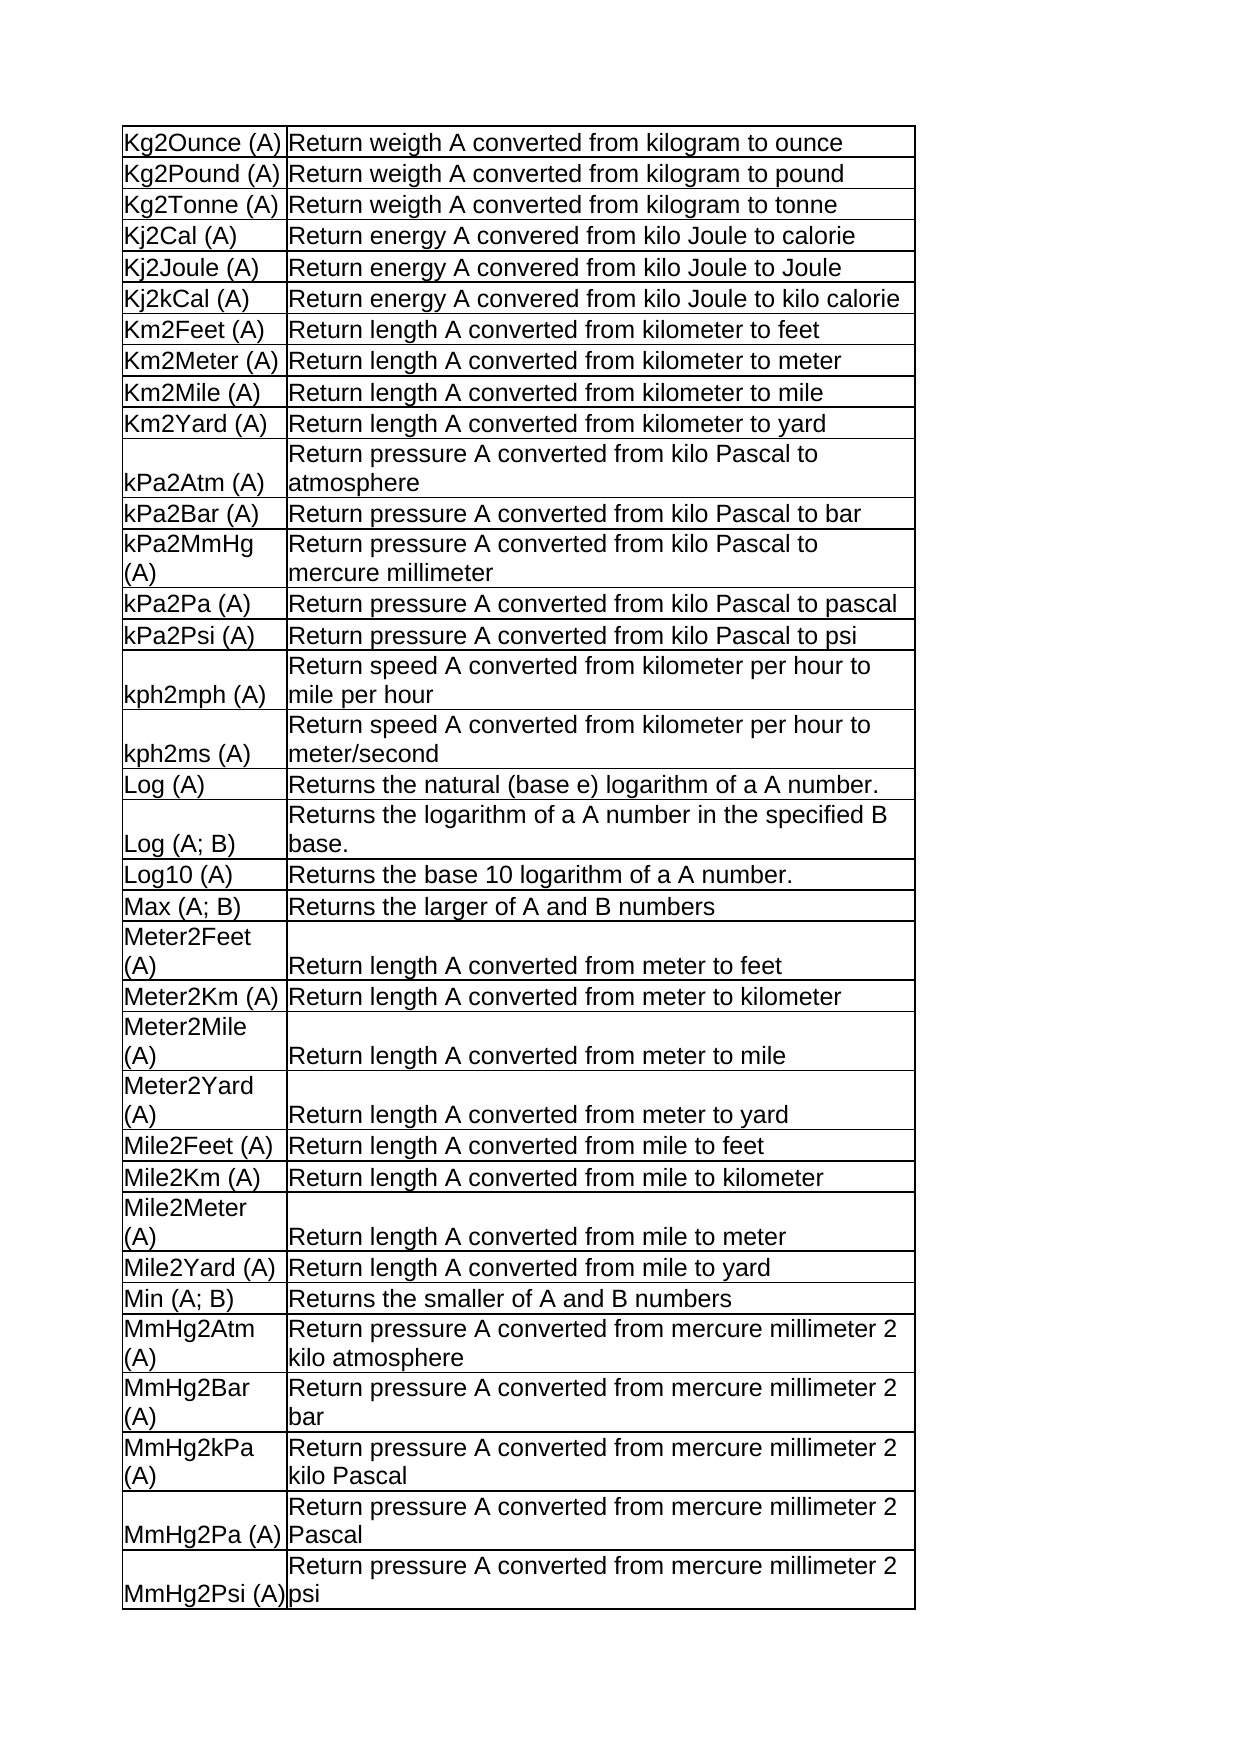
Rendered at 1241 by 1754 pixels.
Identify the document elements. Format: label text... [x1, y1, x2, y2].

table_cell Return pressure A converted from kilo Pascal to bar [288, 498, 914, 528]
table_cell Mile2Meter (A) [123, 1193, 286, 1250]
table_cell Return speed A converted from kilometer per hour to meter/second [288, 710, 914, 767]
table_cell Mile2Yard (A) [123, 1252, 286, 1282]
table_cell Return length A converted from mile to feet [288, 1130, 914, 1160]
table_cell kph2mph (A) [123, 651, 286, 708]
table_cell Mile2Km (A) [123, 1162, 286, 1191]
table_cell Return speed A converted from kilometer per hour to mile per hour [288, 651, 914, 708]
table_cell Km2Mile (A) [123, 377, 286, 406]
table_cell Log10 (A) [123, 860, 286, 889]
table_cell Return pressure A converted from mercure millimeter 2 Pascal [288, 1492, 914, 1549]
table_cell kPa2Psi (A) [123, 620, 286, 649]
table_cell Return length A converted from meter to kilometer [288, 981, 914, 1011]
table_cell kPa2Atm (A) [123, 439, 286, 497]
table_cell Kj2Joule (A) [123, 252, 286, 281]
table_cell Return weigth A converted from kilogram to pound [288, 158, 914, 187]
table_cell Return length A converted from meter to mile [288, 1012, 914, 1070]
table_cell Return length A converted from meter to feet [288, 922, 914, 979]
table_cell Kj2kCal (A) [123, 283, 286, 312]
table_cell Return length A converted from mile to kilometer [288, 1162, 914, 1191]
table_cell Return length A converted from kilometer to mile [288, 377, 914, 406]
table_cell Return weigth A converted from kilogram to ounce [288, 127, 914, 156]
table_cell Mile2Feet (A) [123, 1130, 286, 1160]
table_cell Return length A converted from meter to yard [288, 1071, 914, 1129]
table_cell Return pressure A converted from mercure millimeter 2 psi [288, 1551, 914, 1608]
table_cell Meter2Km (A) [123, 981, 286, 1011]
table_cell Meter2Yard (A) [123, 1071, 286, 1129]
table_cell MmHg2kPa (A) [123, 1433, 286, 1490]
table_cell Returns the natural (base e) logarithm of a A number. [288, 769, 914, 799]
table_cell Min (A; B) [123, 1283, 286, 1313]
table_cell Kg2Pound (A) [123, 158, 286, 187]
table_cell Return pressure A converted from mercure millimeter 2 kilo atmosphere [288, 1315, 914, 1372]
table_cell Log (A) [123, 769, 286, 799]
table_cell Km2Meter (A) [123, 345, 286, 375]
table_cell Returns the logarithm of a A number in the specified B base. [288, 800, 914, 858]
table_cell Return length A converted from kilometer to meter [288, 345, 914, 375]
table_cell Return pressure A converted from kilo Pascal to pascal [288, 588, 914, 618]
table_cell Return energy A convered from kilo Joule to calorie [288, 220, 914, 250]
table_cell Kg2Ounce (A) [123, 127, 286, 156]
table_cell Km2Yard (A) [123, 408, 286, 437]
table_cell MmHg2Bar (A) [123, 1373, 286, 1431]
table_cell Log (A; B) [123, 800, 286, 858]
table_cell MmHg2Psi (A) [123, 1551, 286, 1608]
table_cell Return energy A convered from kilo Joule to Joule [288, 252, 914, 281]
table_cell Km2Feet (A) [123, 314, 286, 344]
table_cell Kg2Tonne (A) [123, 189, 286, 219]
table_cell kPa2MmHg (A) [123, 530, 286, 587]
table_cell Returns the smaller of A and B numbers [288, 1283, 914, 1313]
table_cell kPa2Bar (A) [123, 498, 286, 528]
table_cell Return pressure A converted from kilo Pascal to psi [288, 620, 914, 649]
table_cell kph2ms (A) [123, 710, 286, 767]
table_cell Return length A converted from mile to yard [288, 1252, 914, 1282]
table_cell Return length A converted from mile to meter [288, 1193, 914, 1250]
table_cell Return pressure A converted from mercure millimeter 2 kilo Pascal [288, 1433, 914, 1490]
table_cell Kj2Cal (A) [123, 220, 286, 250]
table_cell Meter2Mile (A) [123, 1012, 286, 1070]
table_cell Return pressure A converted from kilo Pascal to atmosphere [288, 439, 914, 497]
table_cell Return energy A convered from kilo Joule to kilo calorie [288, 283, 914, 312]
table_cell Return weigth A converted from kilogram to tonne [288, 189, 914, 219]
table_cell Return pressure A converted from mercure millimeter 2 bar [288, 1373, 914, 1431]
table_cell Max (A; B) [123, 891, 286, 920]
table_cell MmHg2Atm (A) [123, 1315, 286, 1372]
table_cell Return length A converted from kilometer to feet [288, 314, 914, 344]
table_cell kPa2Pa (A) [123, 588, 286, 618]
table_cell Return pressure A converted from kilo Pascal to mercure millimeter [288, 530, 914, 587]
table_cell Returns the larger of A and B numbers [288, 891, 914, 920]
table_cell MmHg2Pa (A) [123, 1492, 286, 1549]
table_cell Meter2Feet (A) [123, 922, 286, 979]
table_cell Returns the base 10 logarithm of a A number. [288, 860, 914, 889]
table_cell Return length A converted from kilometer to yard [288, 408, 914, 437]
